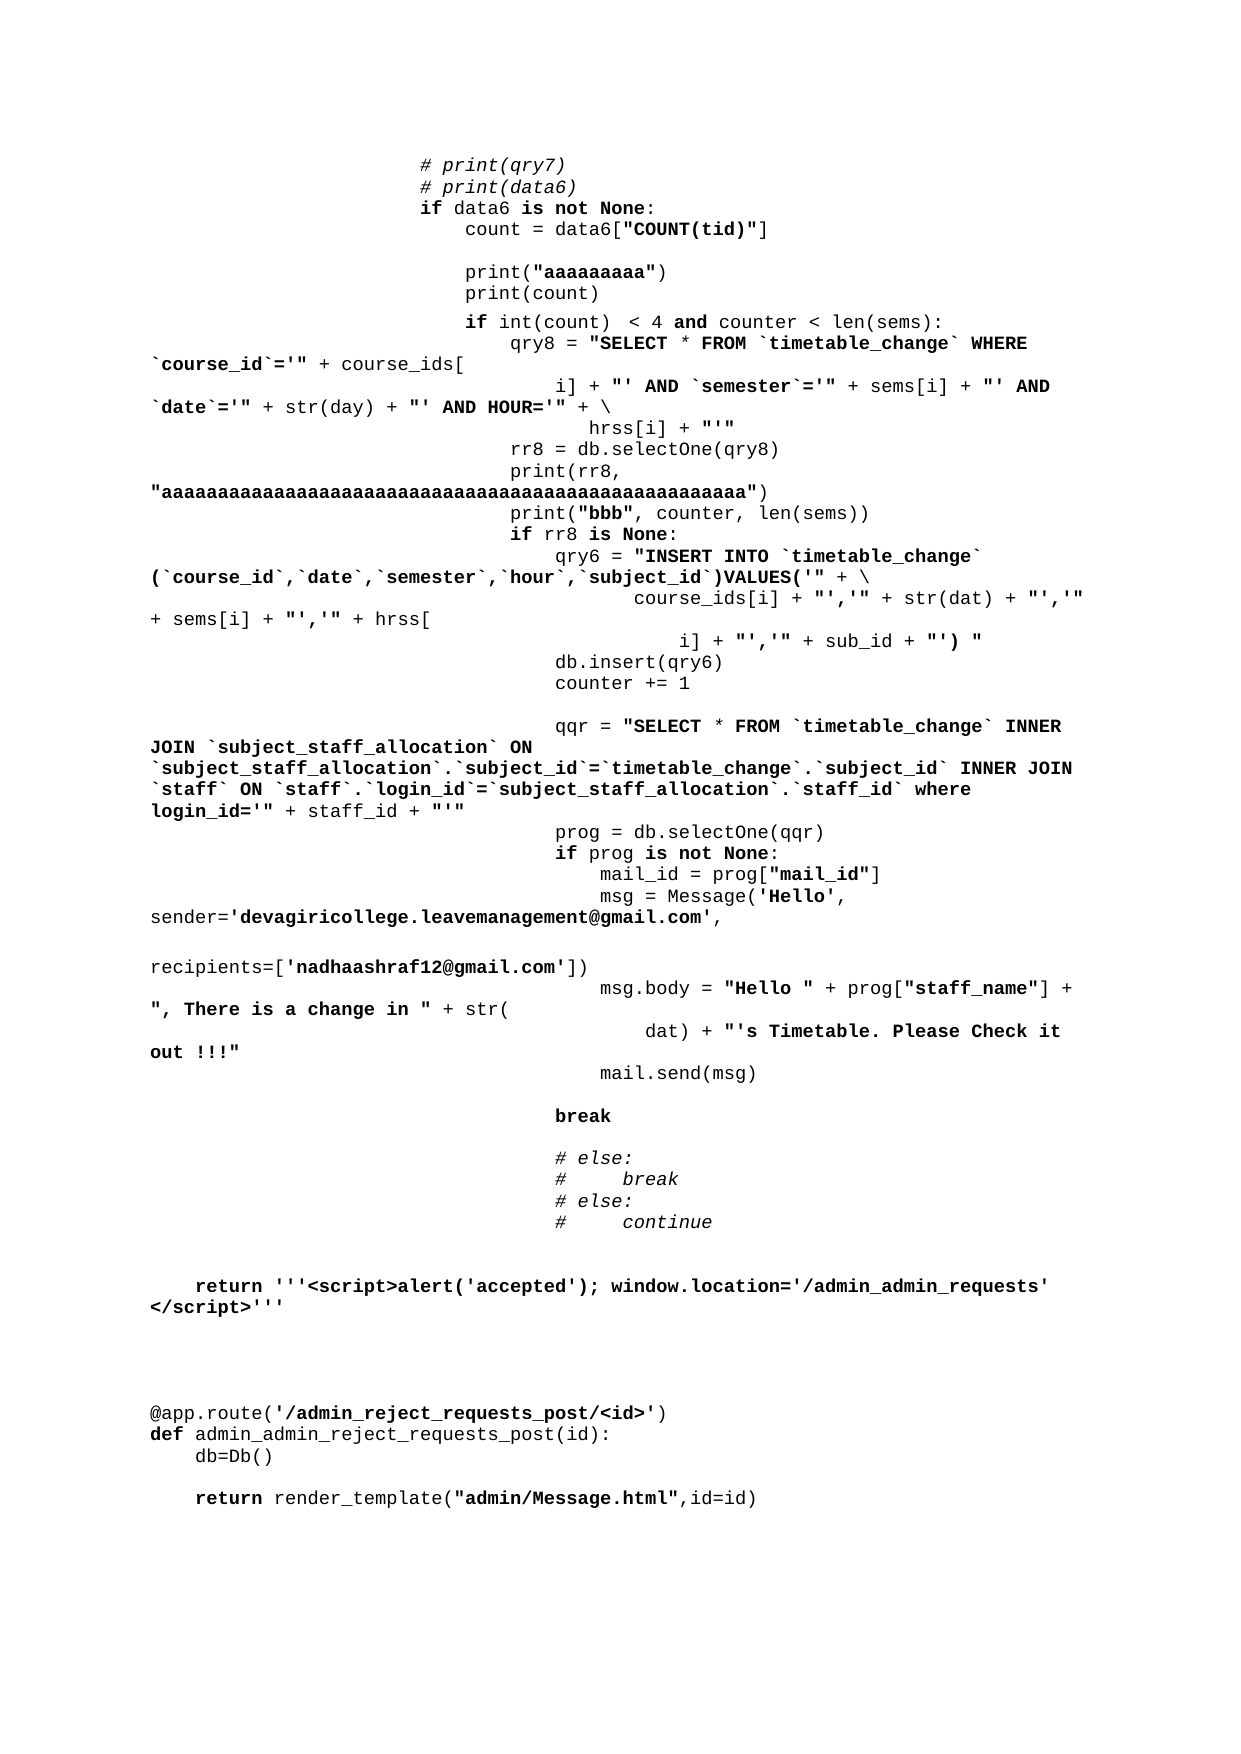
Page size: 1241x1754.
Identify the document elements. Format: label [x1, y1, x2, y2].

text [150, 156, 1098, 1574]
